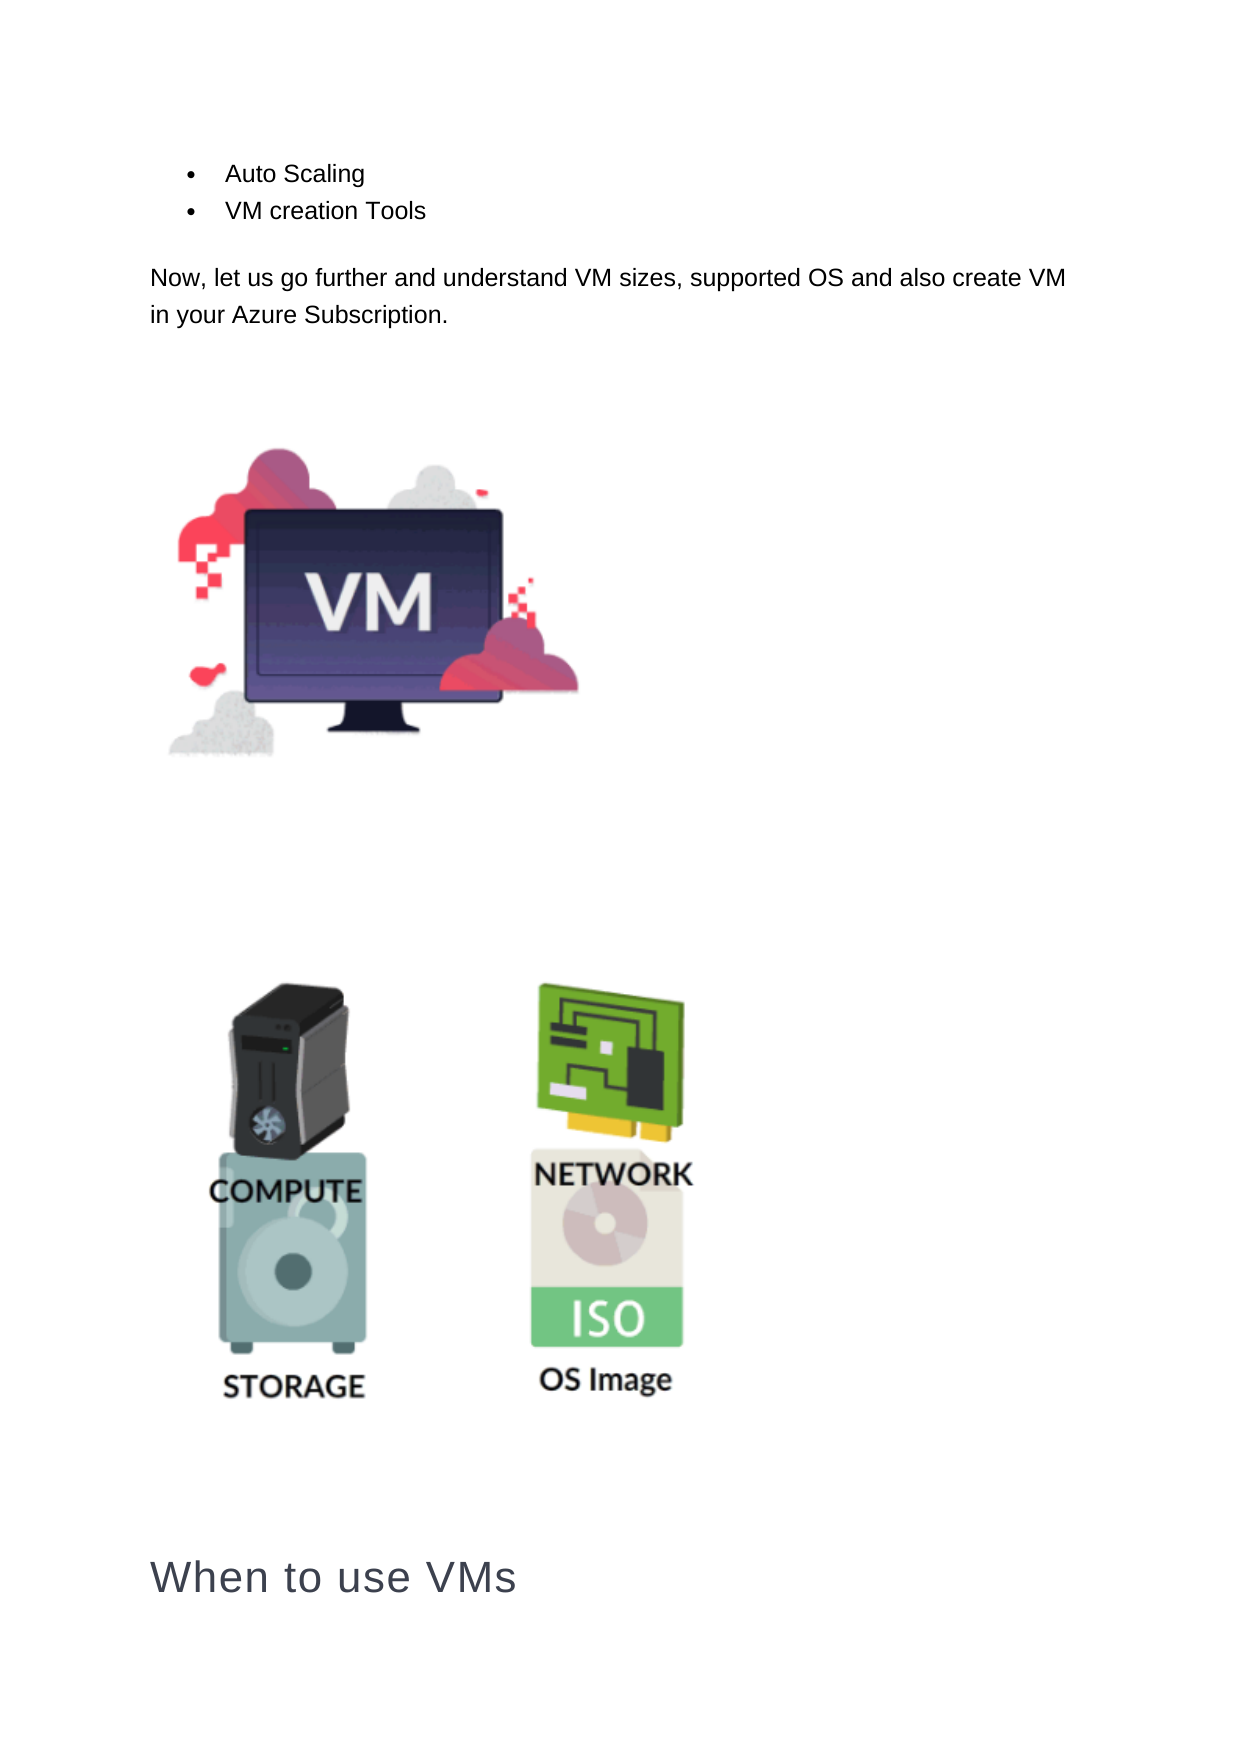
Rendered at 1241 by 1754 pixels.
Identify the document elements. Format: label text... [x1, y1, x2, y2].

list VM creation Tools [187, 187, 1090, 225]
text When to use VMs [150, 1542, 1090, 1601]
list Auto Scaling [187, 150, 1090, 187]
text Now, let us go further and understand VM sizes, supported OS and also create VM in your Azure Subscription. [150, 254, 1090, 329]
picture [150, 885, 749, 1441]
picture [150, 438, 675, 867]
